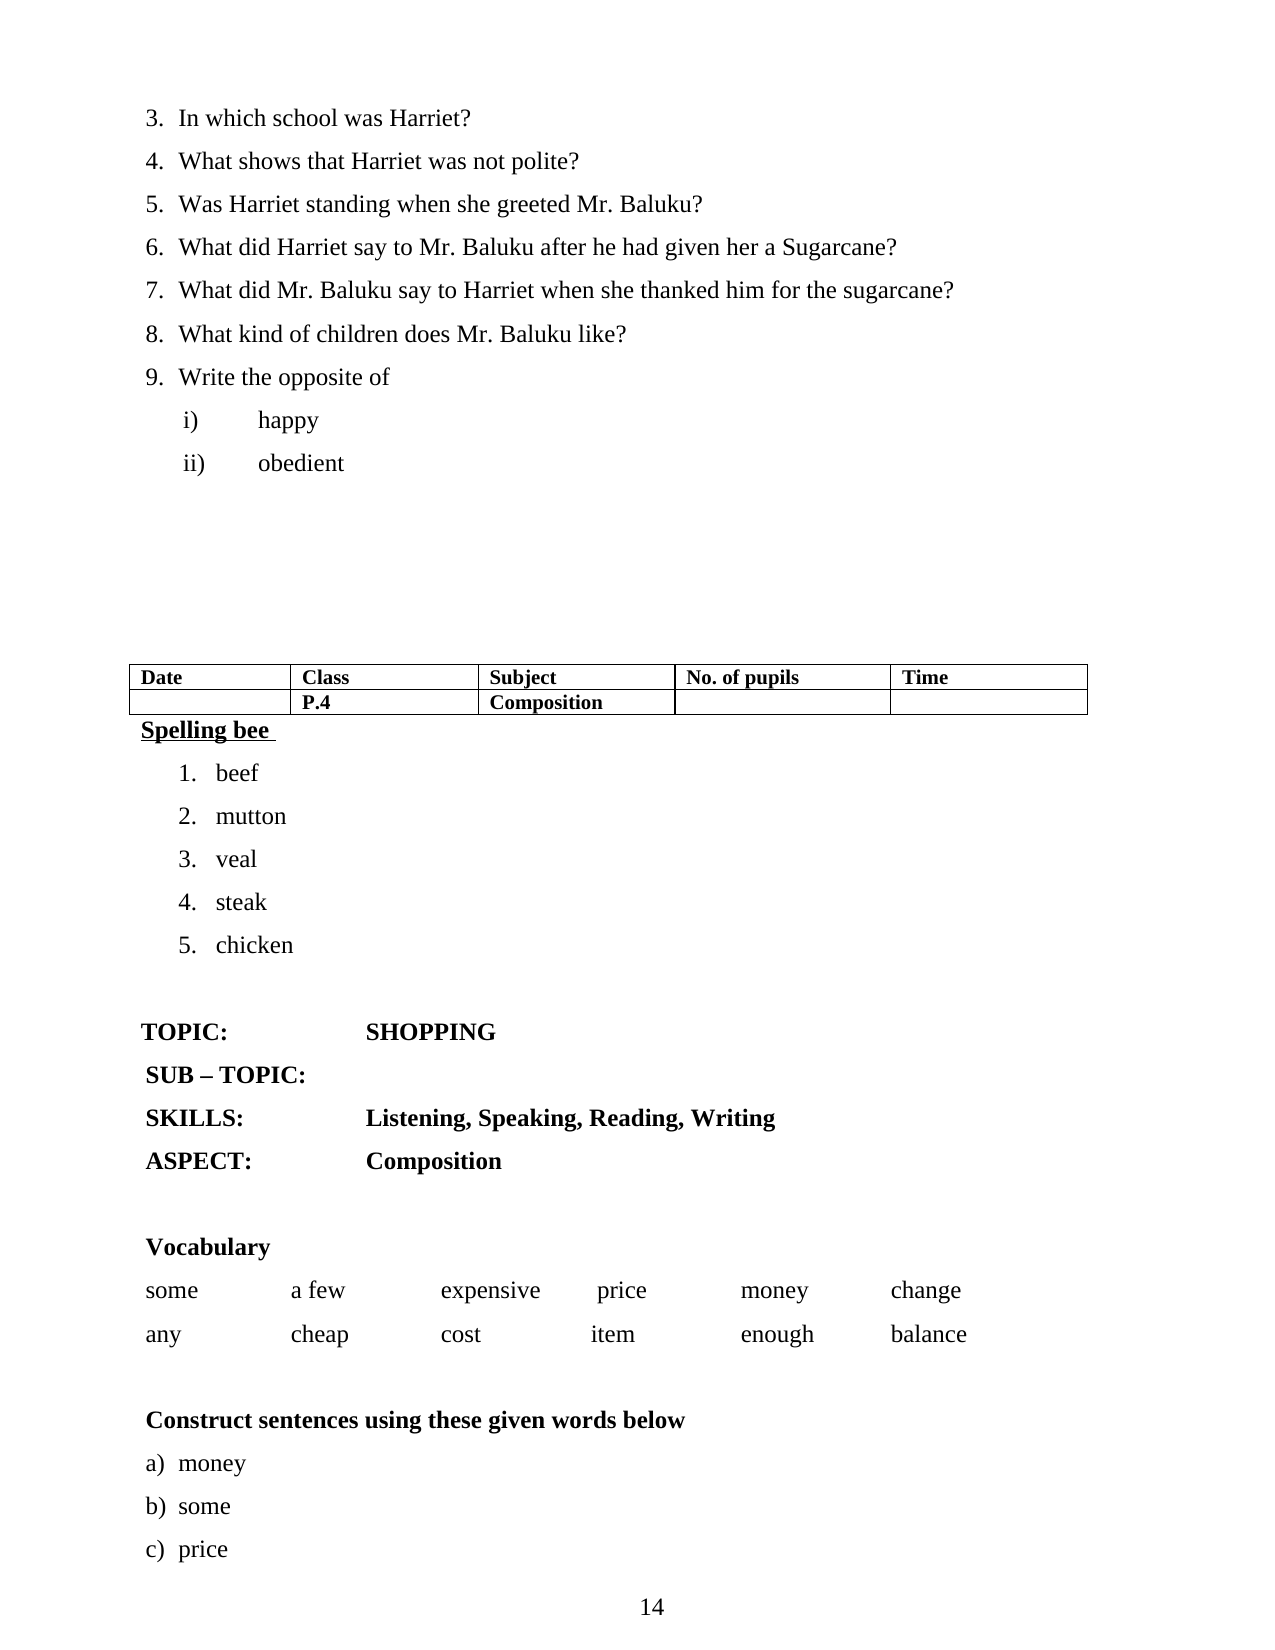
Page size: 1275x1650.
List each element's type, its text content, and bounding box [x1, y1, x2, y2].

list money [145, 1448, 1162, 1477]
list chicken [178, 931, 1162, 959]
list Write the opposite of [145, 362, 1162, 391]
list mutton [178, 801, 1162, 830]
text SKILLS: Listening, Speaking, Reading, Writing [145, 1103, 1162, 1132]
table_cell P.4 [291, 690, 478, 714]
list In which school was Harriet? [145, 103, 1162, 132]
list steak [178, 887, 1162, 916]
text Construct sentences using these given words below [145, 1405, 1162, 1434]
text some a few expensive price money change [145, 1276, 1162, 1304]
list What did Mr. Baluku say to Harriet when she thanked him for the sugarcane? [145, 276, 1162, 304]
list some [145, 1491, 1162, 1520]
list veal [178, 844, 1162, 873]
list Was Harriet standing when she greeted Mr. Baluku? [145, 189, 1162, 218]
text TOPIC: SHOPPING [141, 1017, 1162, 1046]
list happy [183, 405, 1162, 434]
table_cell [676, 690, 890, 714]
table_header No. of pupils [676, 665, 890, 689]
list What kind of children does Mr. Baluku like? [145, 319, 1162, 347]
text Vocabulary [145, 1232, 1162, 1261]
table_header Class [291, 665, 478, 689]
text ASPECT: Composition [145, 1146, 1162, 1175]
list price [145, 1534, 1162, 1563]
table_header Date [130, 665, 290, 689]
table_header Subject [479, 665, 674, 689]
table_cell [130, 690, 290, 714]
table_cell Composition [479, 690, 674, 714]
text SUB – TOPIC: [145, 1060, 1162, 1089]
text Spelling bee [141, 715, 1162, 744]
list What did Harriet say to Mr. Baluku after he had given her a Sugarcane? [145, 232, 1162, 261]
list What shows that Harriet was not polite? [145, 146, 1162, 175]
list beef [178, 758, 1162, 787]
table_header Time [891, 665, 1087, 689]
list obedient [183, 448, 1162, 477]
text any cheap cost item enough balance [145, 1319, 1162, 1347]
table_cell [891, 690, 1087, 714]
